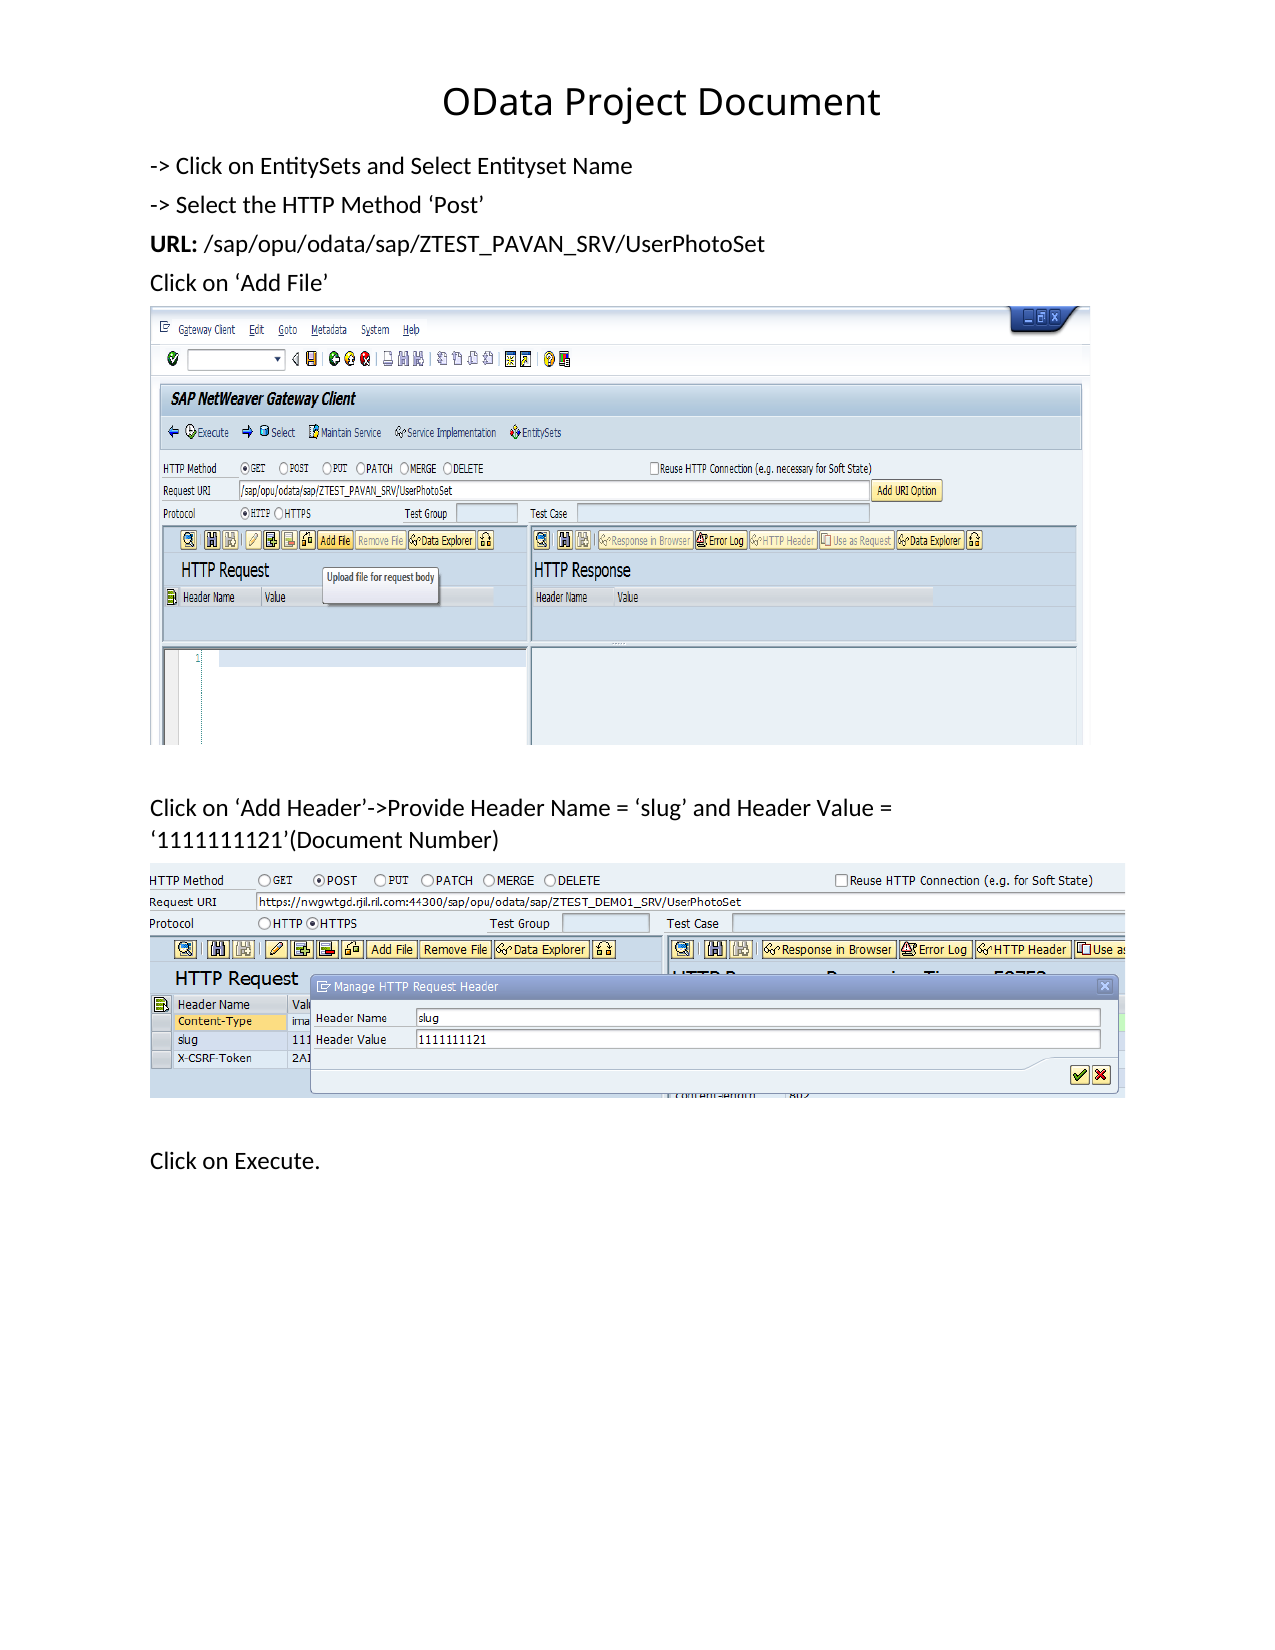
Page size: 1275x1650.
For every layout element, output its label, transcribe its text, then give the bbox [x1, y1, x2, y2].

text URL: /sap/opu/odata/sap/ZTEST_PAVAN_SRV/UserPhotoSet [150, 228, 1125, 259]
text Click on ‘Add File’ [150, 267, 1125, 298]
text Click on ‘Add Header’->Provide Header Name = ‘slug’ and Header Value = ‘1111111121’(Document Number) [150, 792, 1125, 855]
text -> Select the HTTP Method ‘Post’ [150, 189, 1125, 220]
text -> Click on EntitySets and Select Entityset Name [150, 150, 1125, 181]
text Click on Execute. [150, 1145, 1125, 1176]
picture [150, 306, 1091, 745]
picture [150, 863, 1125, 1098]
